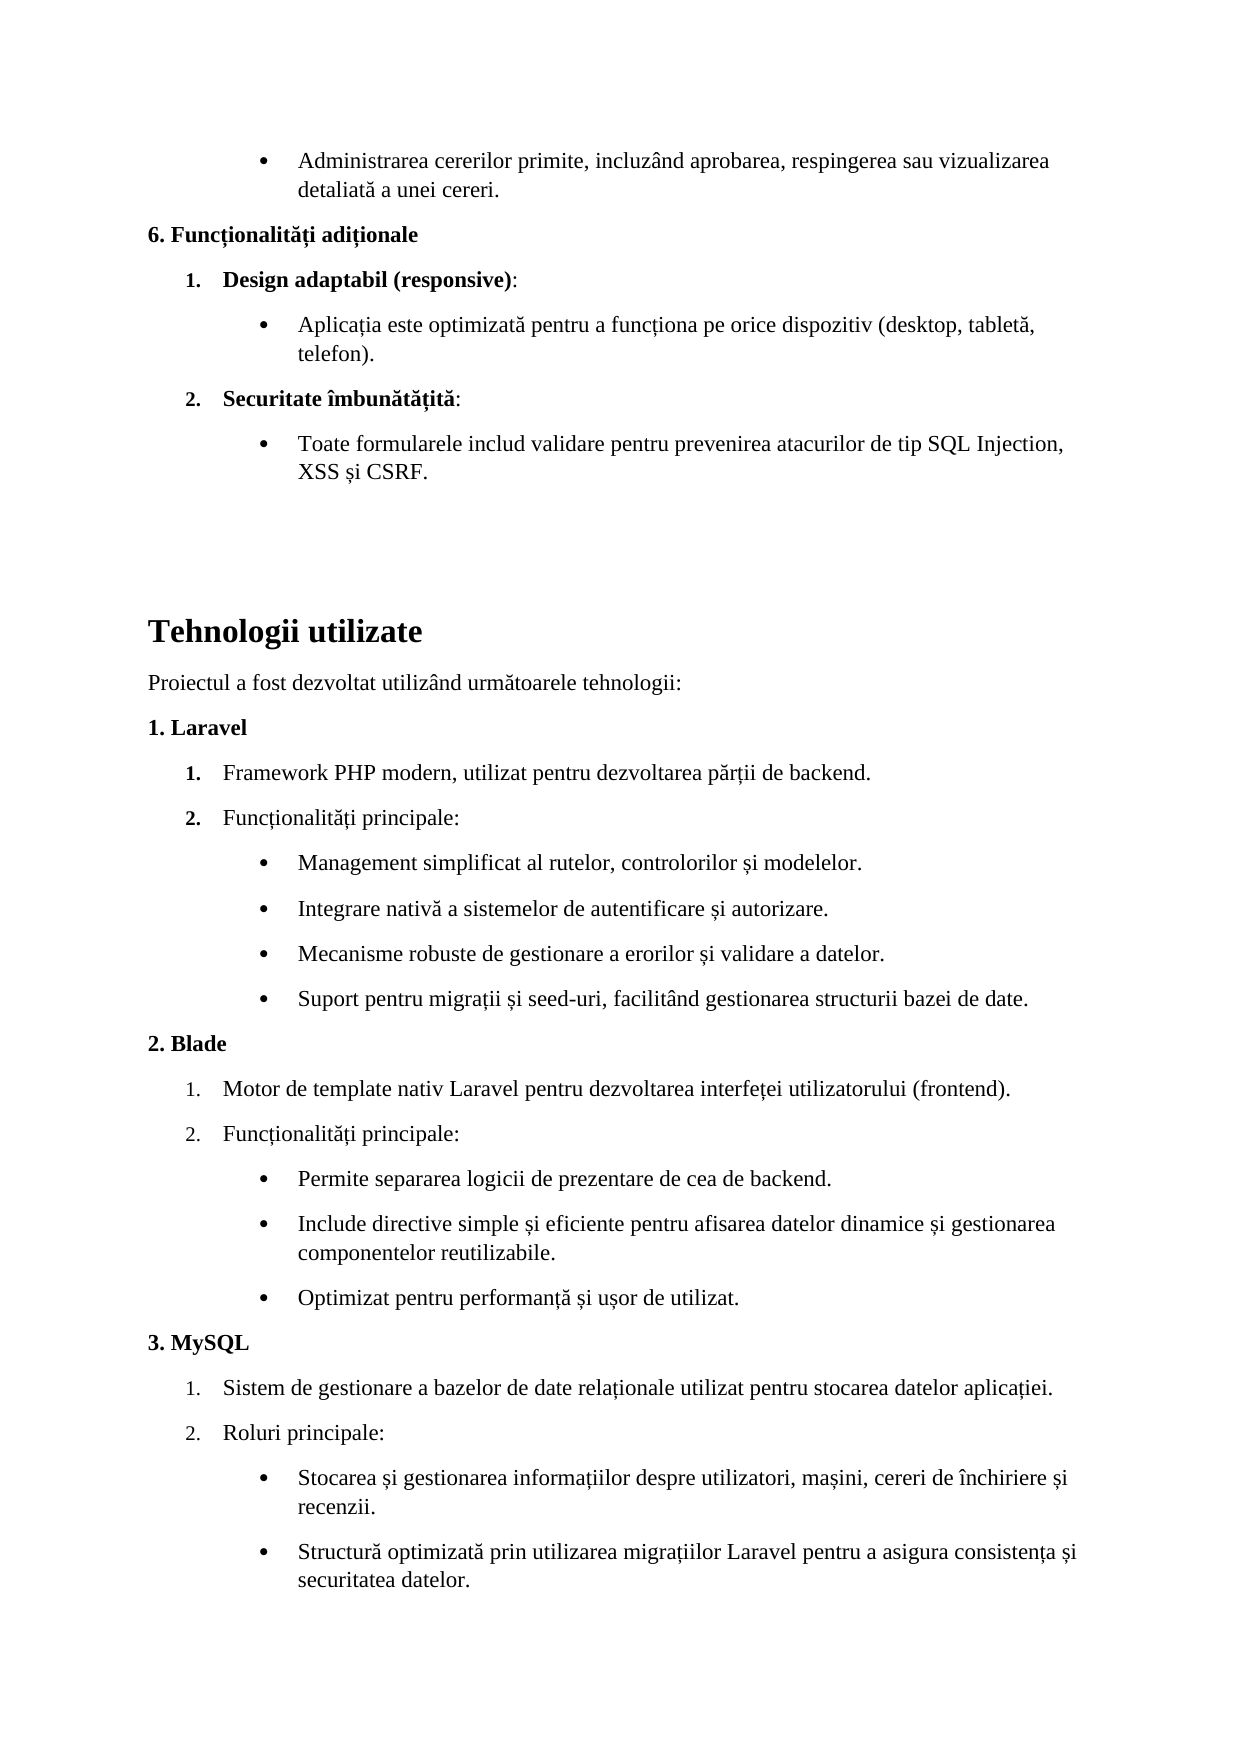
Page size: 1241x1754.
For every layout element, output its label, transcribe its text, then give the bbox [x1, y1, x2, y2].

list Integrare nativă a sistemelor de autentificare și autorizare. [260, 894, 1093, 921]
list Management simplificat al rutelor, controlorilor și modelelor. [260, 849, 1093, 876]
list Toate formularele includ validare pentru prevenirea atacurilor de tip SQL Injection, XSS și CSRF. [260, 430, 1093, 485]
list Structură optimizată prin utilizarea migrațiilor Laravel pentru a asigura consistența și securitatea datelor. [260, 1538, 1093, 1593]
list Framework PHP modern, utilizat pentru dezvoltarea părții de backend. [185, 759, 1093, 786]
list Permite separarea logicii de prezentare de cea de backend. [260, 1165, 1093, 1192]
list Roluri principale: [185, 1419, 1093, 1446]
list Stocarea și gestionarea informațiilor despre utilizatori, mașini, cereri de închiriere și recenzii. [260, 1464, 1093, 1519]
list Design adaptabil (responsive): [185, 266, 1093, 293]
list Administrarea cererilor primite, incluzând aprobarea, respingerea sau vizualizarea detaliată a unei cereri. [260, 148, 1093, 202]
list Funcționalități principale: [185, 804, 1093, 831]
text Tehnologii utilizate [148, 611, 1093, 649]
text 6. Funcționalități adiționale [148, 221, 1093, 247]
list Securitate îmbunătățită: [185, 385, 1093, 411]
text 2. Blade [148, 1030, 1093, 1056]
text 1. Laravel [148, 714, 1093, 741]
text Proiectul a fost dezvoltat utilizând următoarele tehnologii: [148, 669, 1093, 695]
list Sistem de gestionare a bazelor de date relaționale utilizat pentru stocarea datelor aplicației. [185, 1374, 1093, 1400]
list Aplicația este optimizată pentru a funcționa pe orice dispozitiv (desktop, tabletă, telefon). [260, 311, 1093, 366]
text 3. MySQL [148, 1329, 1093, 1355]
list Include directive simple și eficiente pentru afisarea datelor dinamice și gestionarea componentelor reutilizabile. [260, 1210, 1093, 1265]
list Mecanisme robuste de gestionare a erorilor și validare a datelor. [260, 940, 1093, 966]
list Optimizat pentru performanță și ușor de utilizat. [260, 1284, 1093, 1310]
list Funcționalități principale: [185, 1120, 1093, 1146]
list Motor de template nativ Laravel pentru dezvoltarea interfeței utilizatorului (frontend). [185, 1075, 1093, 1101]
list Suport pentru migrații și seed-uri, facilitând gestionarea structurii bazei de date. [260, 985, 1093, 1011]
